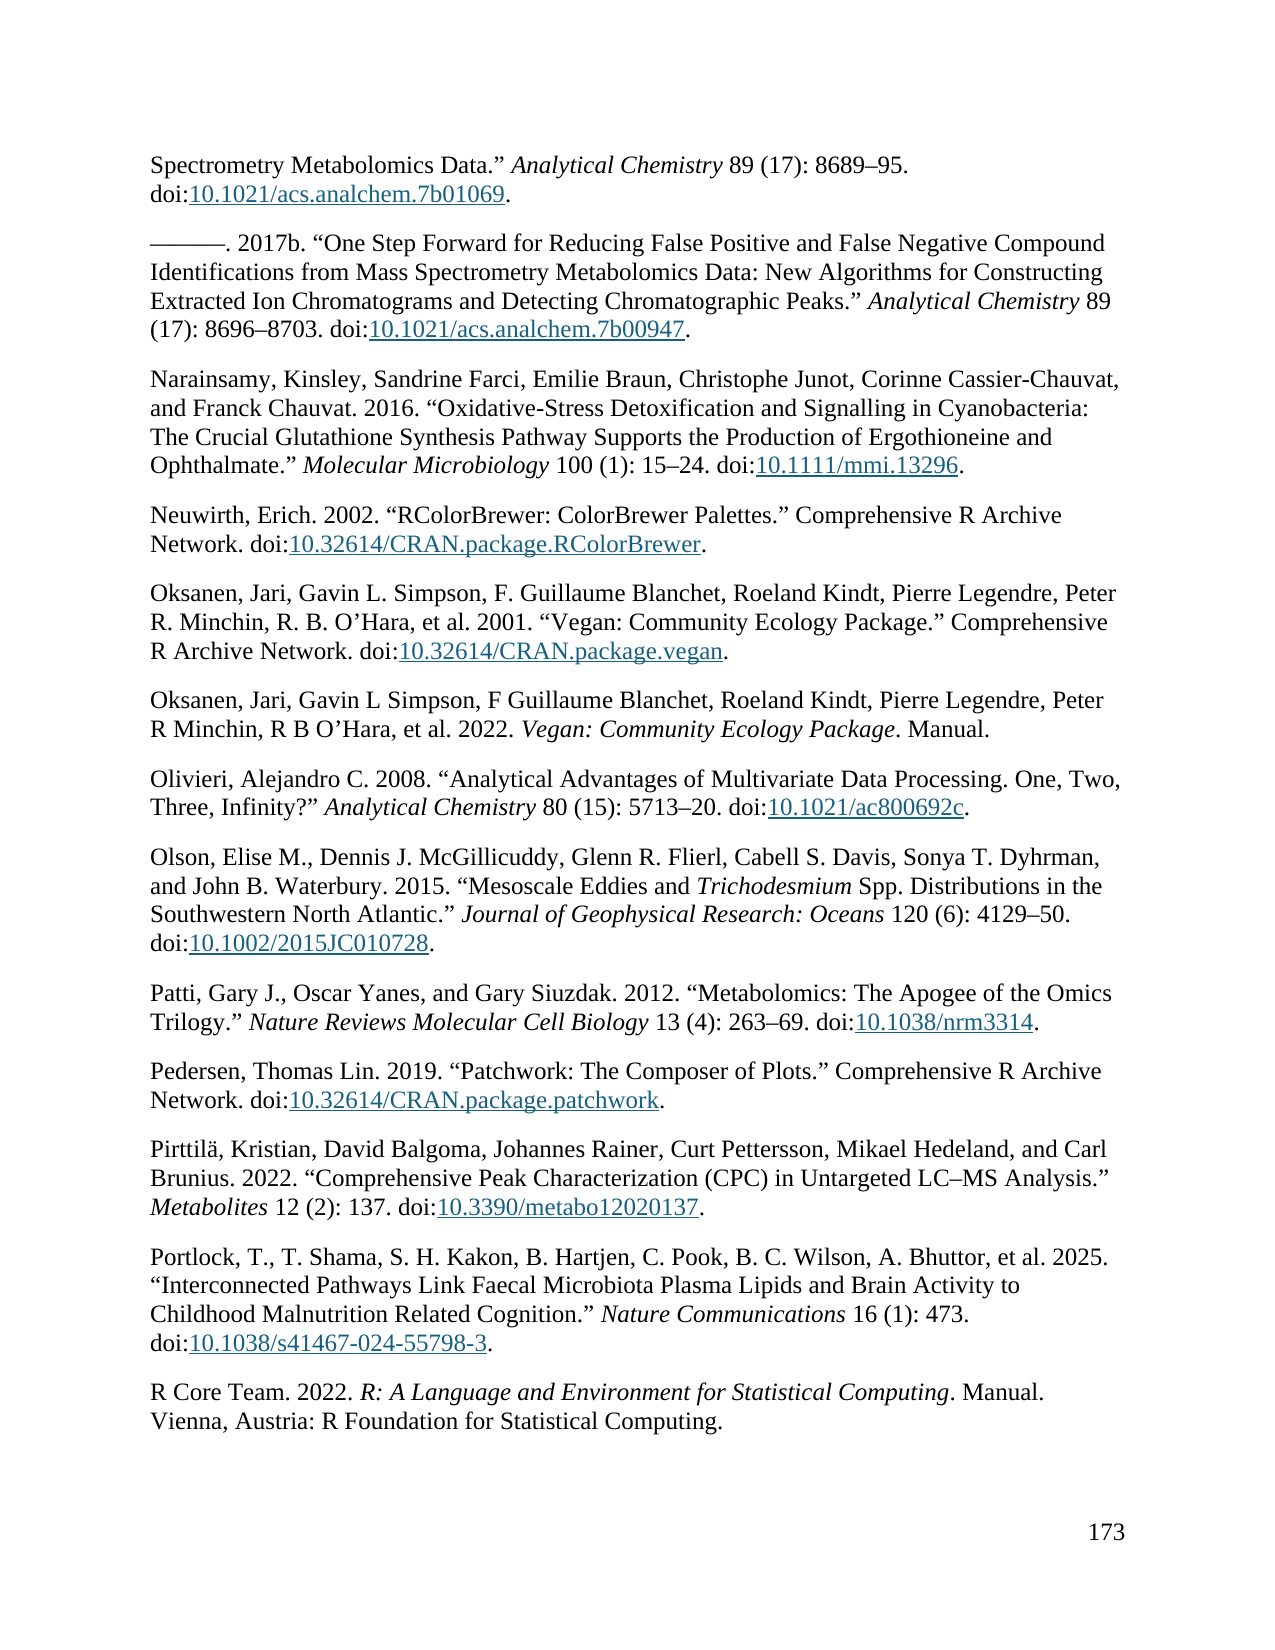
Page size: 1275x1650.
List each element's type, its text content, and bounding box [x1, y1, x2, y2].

text Oksanen, Jari, Gavin L Simpson, F Guillaume Blanchet, Roeland Kindt, Pierre Legendre, Peter R Minchin, R B O’Hara, et al. 2022. Vegan: Community Ecology Package. Manual. [150, 685, 1125, 743]
text Narainsamy, Kinsley, Sandrine Farci, Emilie Braun, Christophe Junot, Corinne Cassier-Chauvat, and Franck Chauvat. 2016. “Oxidative-Stress Detoxification and Signalling in Cyanobacteria: The Crucial Glutathione Synthesis Pathway Supports the Production of Ergothioneine and Ophthalmate.” Molecular Microbiology 100 (1): 15–24. doi:10.1111/mmi.13296. [150, 364, 1125, 479]
text Patti, Gary J., Oscar Yanes, and Gary Siuzdak. 2012. “Metabolomics: The Apogee of the Omics Trilogy.” Nature Reviews Molecular Cell Biology 13 (4): 263–69. doi:10.1038/nrm3314. [150, 978, 1125, 1035]
text R Core Team. 2022. R: A Language and Environment for Statistical Computing. Manual. Vienna, Austria: R Foundation for Statistical Computing. [150, 1377, 1125, 1435]
text Pirttilä, Kristian, David Balgoma, Johannes Rainer, Curt Pettersson, Mikael Hedeland, and Carl Brunius. 2022. “Comprehensive Peak Characterization (CPC) in Untargeted LC–MS Analysis.” Metabolites 12 (2): 137. doi:10.3390/metabo12020137. [150, 1134, 1125, 1221]
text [150, 150, 1125, 207]
text Olivieri, Alejandro C. 2008. “Analytical Advantages of Multivariate Data Processing. One, Two, Three, Infinity?” Analytical Chemistry 80 (15): 5713–20. doi:10.1021/ac800692c. [150, 764, 1125, 821]
text Portlock, T., T. Shama, S. H. Kakon, B. Hartjen, C. Pook, B. C. Wilson, A. Bhuttor, et al. 2025. “Interconnected Pathways Link Faecal Microbiota Plasma Lipids and Brain Activity to Childhood Malnutrition Related Cognition.” Nature Communications 16 (1): 473. doi:10.1038/s41467-024-55798-3. [150, 1242, 1125, 1357]
text Neuwirth, Erich. 2002. “RColorBrewer: ColorBrewer Palettes.” Comprehensive R Archive Network. doi:10.32614/CRAN.package.RColorBrewer. [150, 500, 1125, 557]
text ———. 2017b. “One Step Forward for Reducing False Positive and False Negative Compound Identifications from Mass Spectrometry Metabolomics Data: New Algorithms for Constructing Extracted Ion Chromatograms and Detecting Chromatographic Peaks.” Analytical Chemistry 89 (17): 8696–8703. doi:10.1021/acs.analchem.7b00947. [150, 228, 1125, 343]
text Oksanen, Jari, Gavin L. Simpson, F. Guillaume Blanchet, Roeland Kindt, Pierre Legendre, Peter R. Minchin, R. B. O’Hara, et al. 2001. “Vegan: Community Ecology Package.” Comprehensive R Archive Network. doi:10.32614/CRAN.package.vegan. [150, 578, 1125, 664]
text Pedersen, Thomas Lin. 2019. “Patchwork: The Composer of Plots.” Comprehensive R Archive Network. doi:10.32614/CRAN.package.patchwork. [150, 1056, 1125, 1114]
text Olson, Elise M., Dennis J. McGillicuddy, Glenn R. Flierl, Cabell S. Davis, Sonya T. Dyhrman, and John B. Waterbury. 2015. “Mesoscale Eddies and Trichodesmium Spp. Distributions in the Southwestern North Atlantic.” Journal of Geophysical Research: Oceans 120 (6): 4129–50. doi:10.1002/2015JC010728. [150, 842, 1125, 957]
